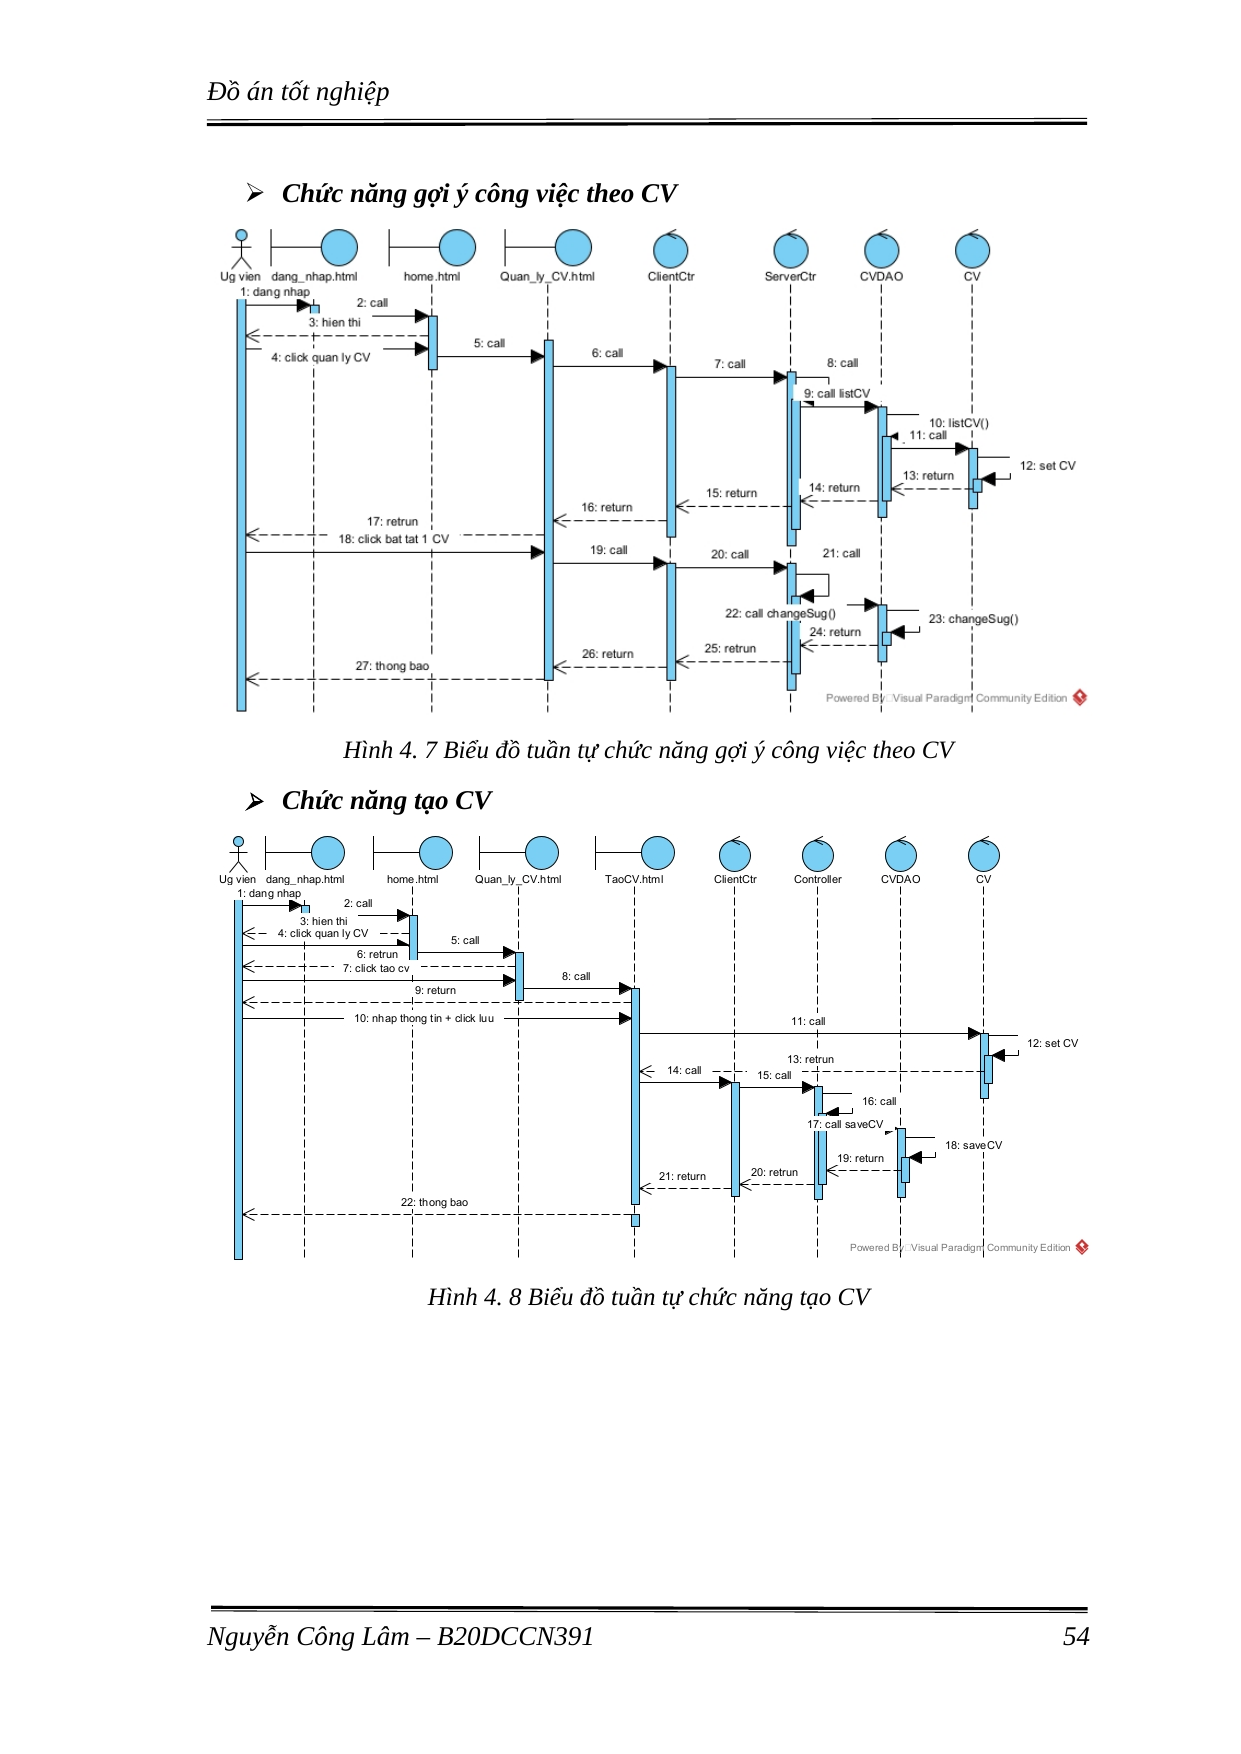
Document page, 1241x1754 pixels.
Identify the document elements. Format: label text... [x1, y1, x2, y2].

text Hình 4. 7 Biểu đồ tuần tự chức năng gợi ý công việc theo CV [207, 735, 1092, 763]
list Chức năng gợi ý công việc theo CV [244, 177, 1092, 208]
list Chức năng tạo CV [244, 784, 1092, 816]
picture [206, 227, 1093, 716]
picture [206, 834, 1093, 1264]
text Hình 4. 8 Biểu đồ tuần tự chức năng tạo CV [207, 1282, 1092, 1311]
